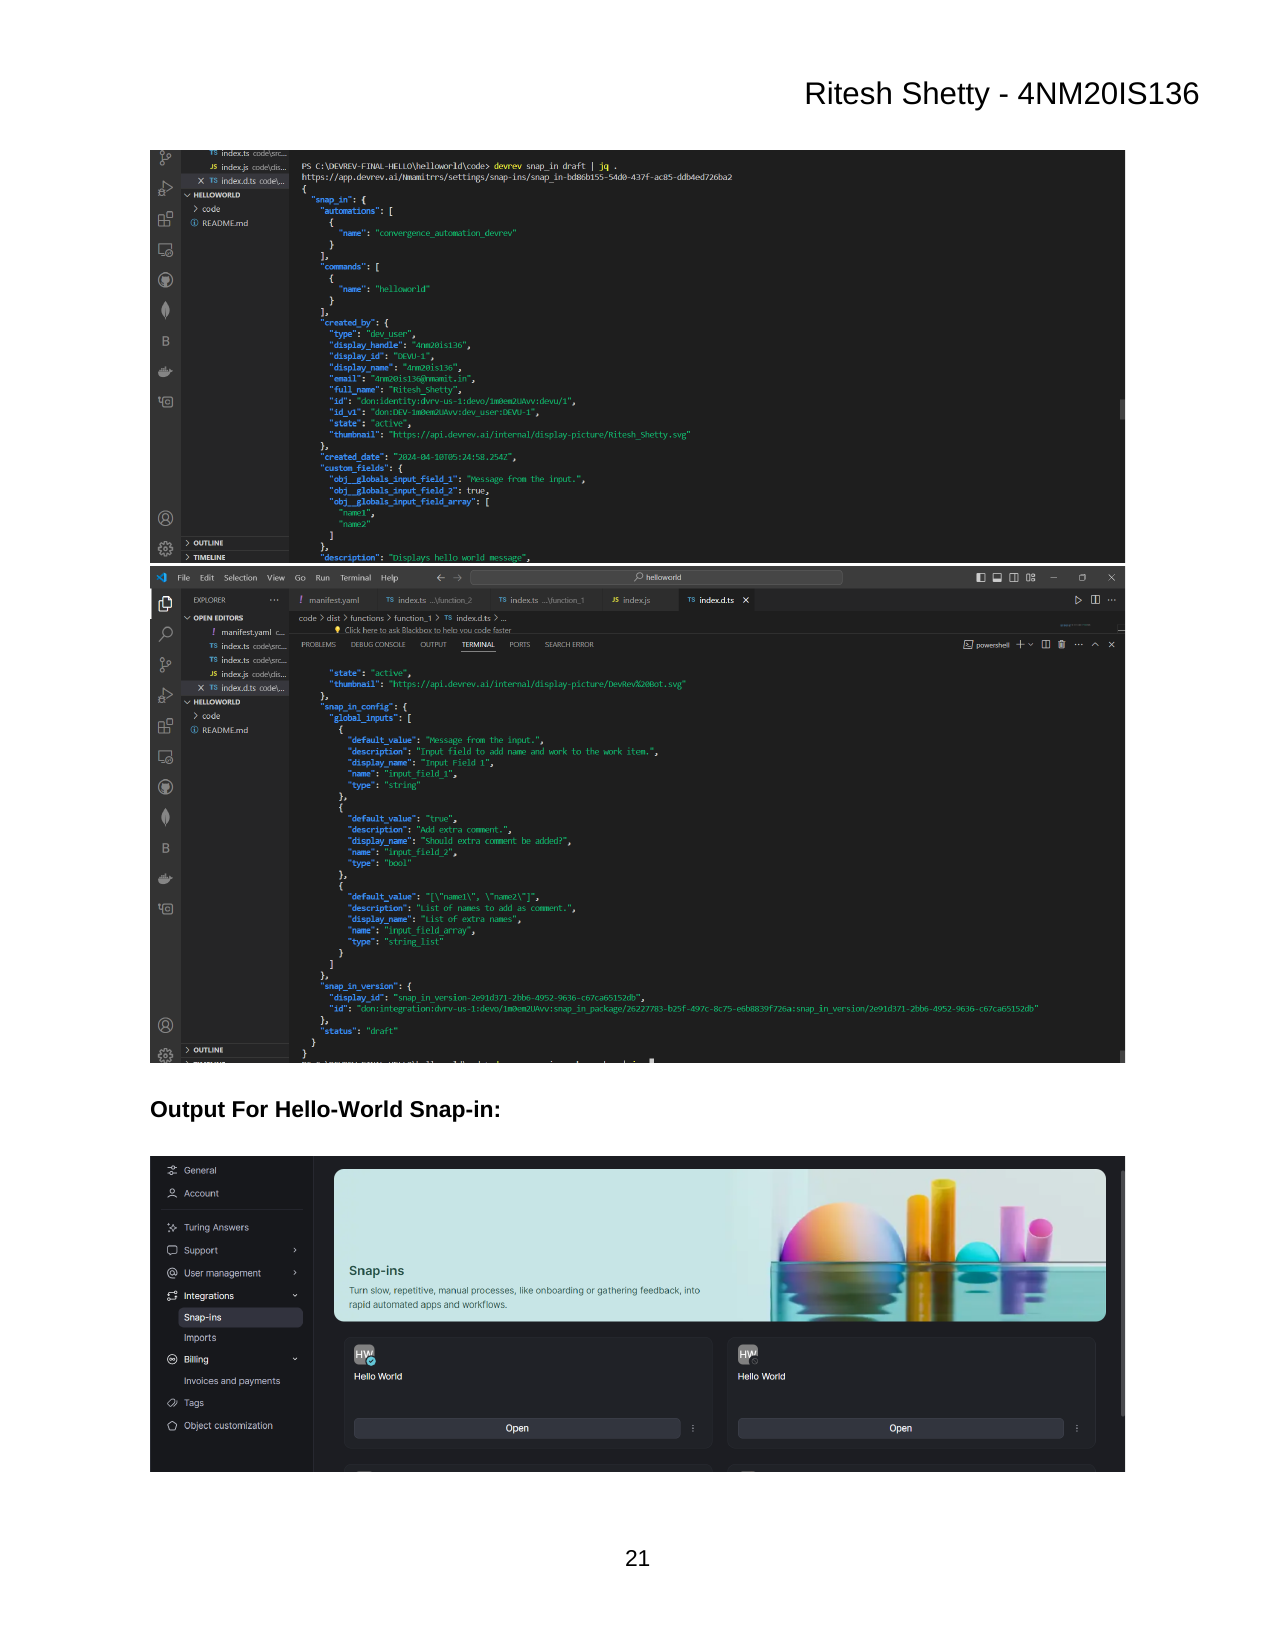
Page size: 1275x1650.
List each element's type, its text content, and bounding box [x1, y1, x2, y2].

picture [150, 150, 1125, 563]
text Output For Hello-World Snap-in: [150, 1096, 1125, 1123]
picture [150, 566, 1125, 1063]
picture [150, 1156, 1125, 1472]
